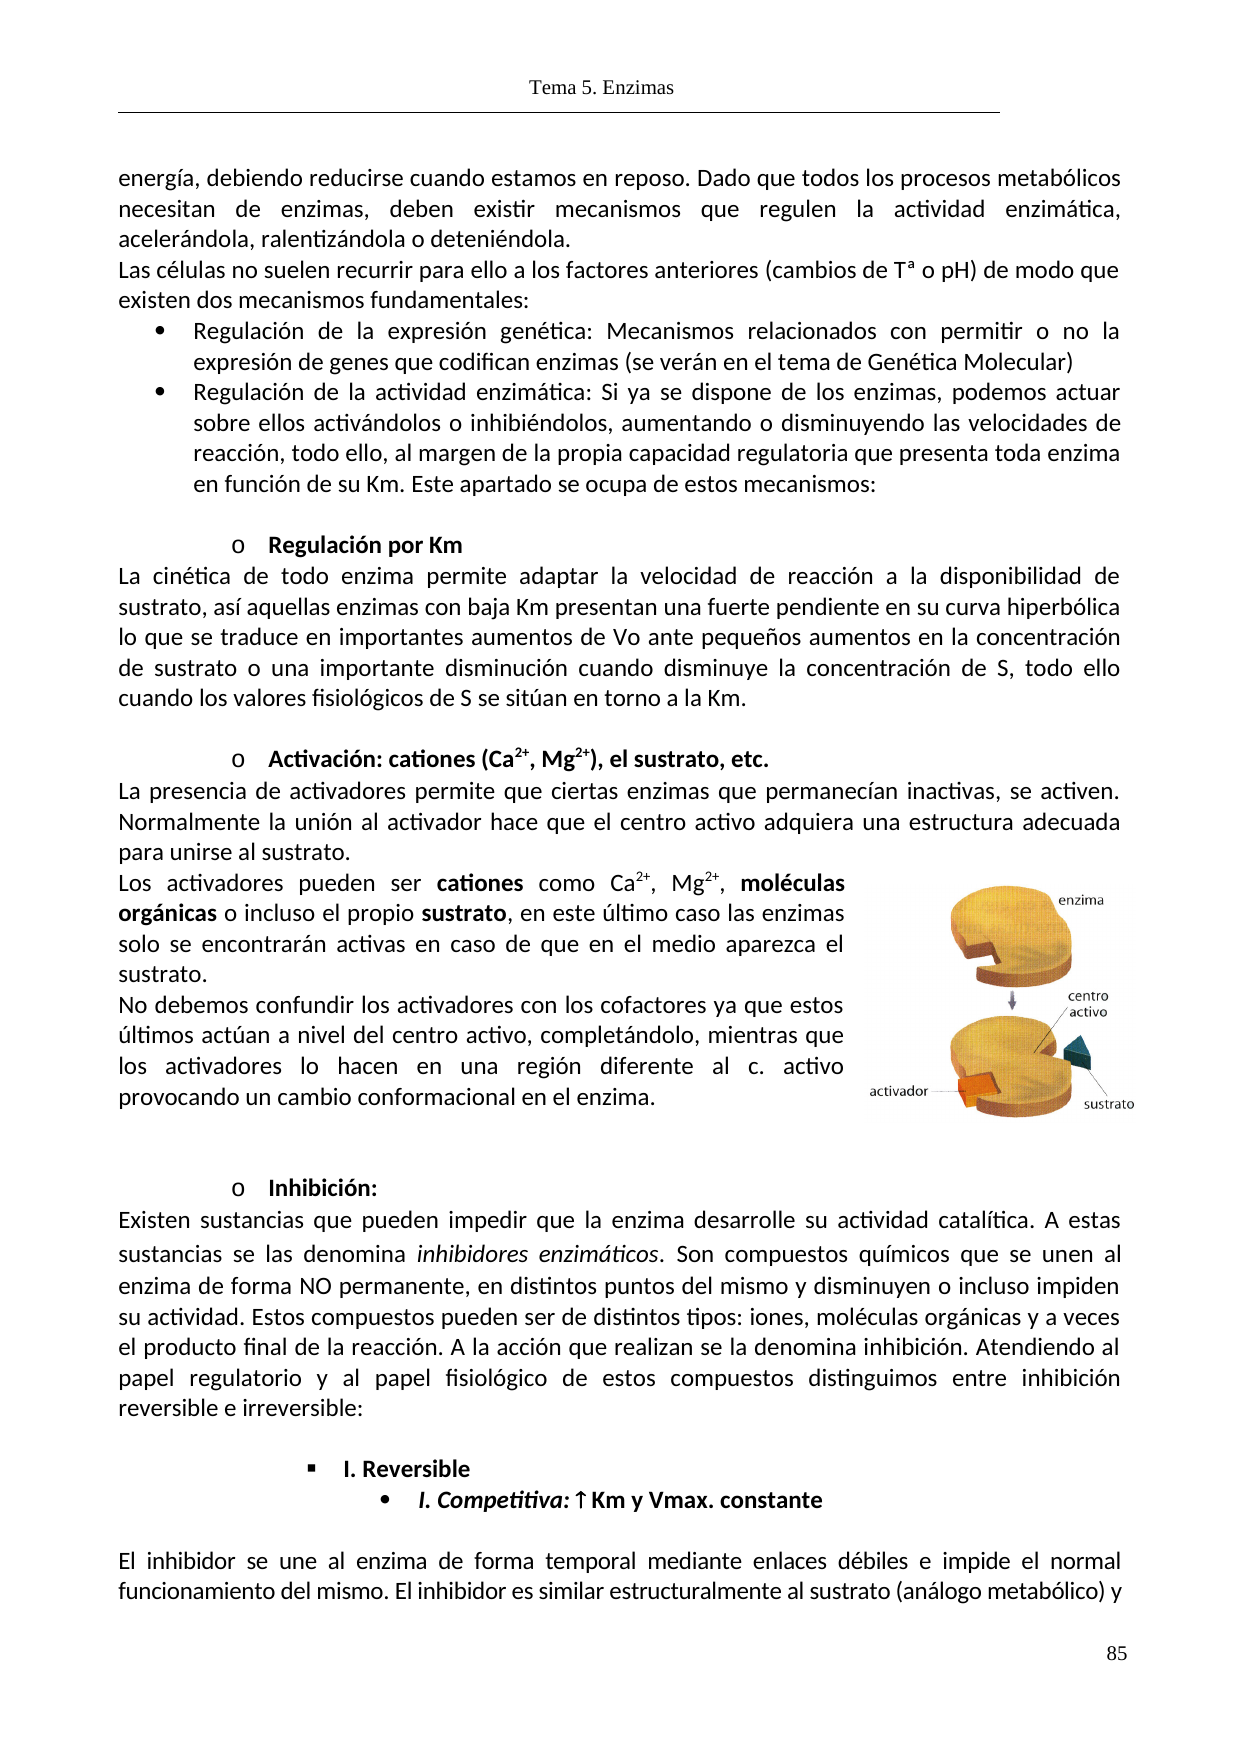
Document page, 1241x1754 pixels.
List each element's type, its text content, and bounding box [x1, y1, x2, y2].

title Activación: cationes (Ca2+, Mg2+), el sustrato, etc. [231, 744, 1122, 775]
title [118, 162, 1122, 254]
title Regulación de la expresión genética: Mecanismos relacionados con permitir o no la expresión de genes que codifican enzimas (se verán en el tema de Genética Molecular) [156, 315, 1122, 376]
title Regulación de la actividad enzimática: Si ya se dispone de los enzimas, podemos actuar sobre ellos activándolos o inhibiéndolos, aumentando o disminuyendo las velocidades de reacción, todo ello, al margen de la propia capacidad regulatoria que presenta toda enzima en función de su Km. Este apartado se ocupa de estos mecanismos: [156, 376, 1122, 498]
title Existen sustancias que pueden impedir que la enzima desarrolle su actividad catalítica. A estas sustancias se las denomina inhibidores enzimáticos. Son compuestos químicos que se unen al enzima de forma NO permanente, en distintos puntos del mismo y disminuyen o incluso impiden su actividad. Estos compuestos pueden ser de distintos tipos: iones, moléculas orgánicas y a veces el producto final de la reacción. A la acción que realizan se la denomina inhibición. Atendiendo al papel regulatorio y al papel fisiológico de estos compuestos distinguimos entre inhibición reversible e irreversible: [118, 1204, 1122, 1423]
title Regulación por Km [231, 529, 1122, 561]
title I. Competitiva: Km y Vmax. constante [381, 1484, 1122, 1514]
picture [863, 884, 1137, 1123]
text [118, 1545, 1122, 1606]
title Los activadores pueden ser cationes como Ca2+, Mg2+, moléculas orgánicas o incluso el propio sustrato, en este último caso las enzimas solo se encontrarán activas en caso de que en el medio aparezca el sustrato. [118, 867, 1122, 989]
title La presencia de activadores permite que ciertas enzimas que permanecían inactivas, se activen. Normalmente la unión al activador hace que el centro activo adquiera una estructura adecuada para unirse al sustrato. [118, 775, 1122, 867]
title Inhibición: [231, 1172, 1122, 1204]
title Las células no suelen recurrir para ello a los factores anteriores (cambios de Tª o pH) de modo que existen dos mecanismos fundamentales: [118, 254, 1122, 315]
title La cinética de todo enzima permite adaptar la velocidad de reacción a la disponibilidad de sustrato, así aquellas enzimas con baja Km presentan una fuerte pendiente en su curva hiperbólica lo que se traduce en importantes aumentos de Vo ante pequeños aumentos en la concentración de sustrato o una importante disminución cuando disminuye la concentración de S, todo ello cuando los valores fisiológicos de S se sitúan en torno a la Km. [118, 561, 1122, 713]
title I. Reversible [306, 1453, 1122, 1484]
title No debemos confundir los activadores con los cofactores ya que estos últimos actúan a nivel del centro activo, completándolo, mientras que los activadores lo hacen en una región diferente al c. activo provocando un cambio conformacional en el enzima. [118, 989, 1122, 1111]
